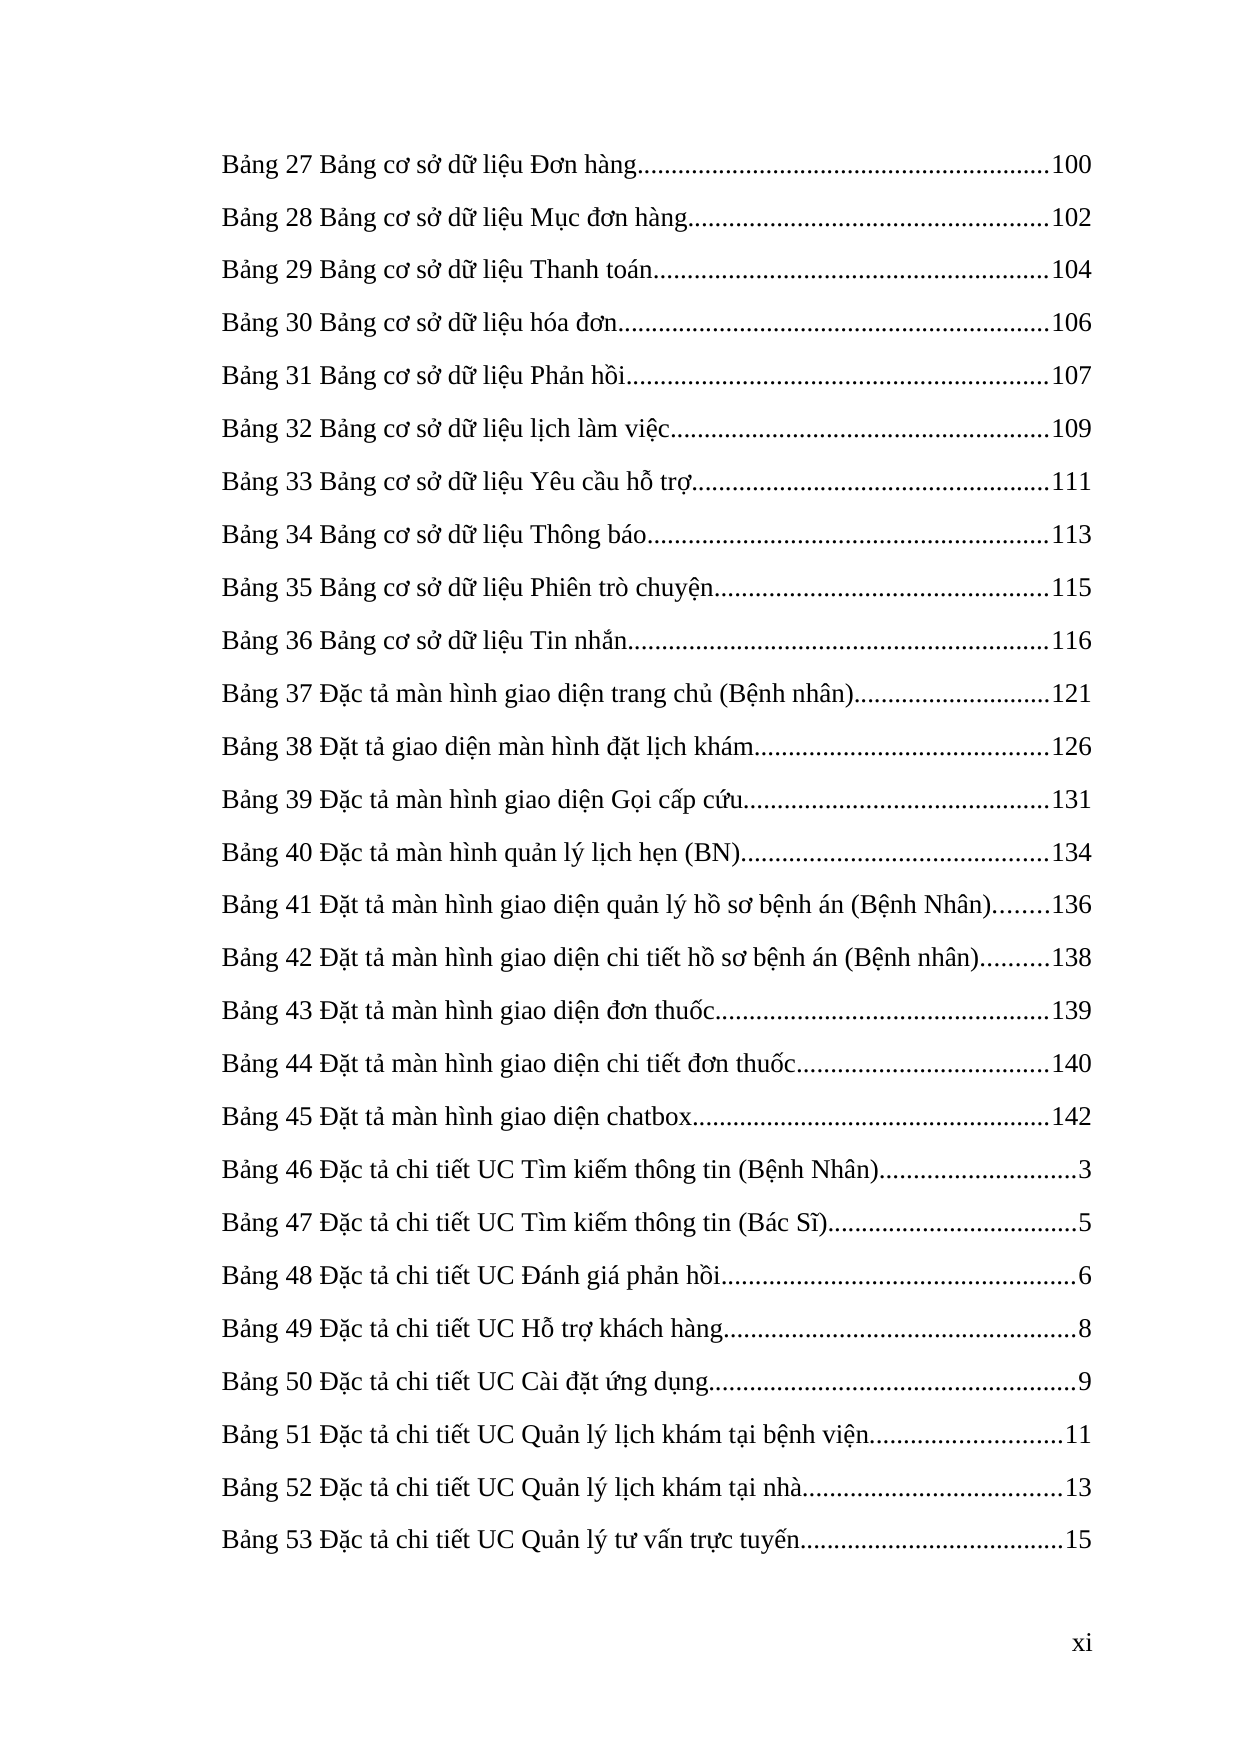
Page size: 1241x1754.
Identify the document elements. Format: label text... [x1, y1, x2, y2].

text Bảng 48 Đặc tả chi tiết UC Đánh giá phản hồi 6 [221, 1259, 1092, 1290]
text Bảng 37 Đặc tả màn hình giao diện trang chủ (Bệnh nhân) 121 [221, 677, 1092, 708]
text Bảng 28 Bảng cơ sở dữ liệu Mục đơn hàng 102 [221, 201, 1092, 232]
text Bảng 45 Đặt tả màn hình giao diện chatbox 142 [221, 1100, 1092, 1131]
text Bảng 42 Đặt tả màn hình giao diện chi tiết hồ sơ bệnh án (Bệnh nhân) 138 [221, 941, 1092, 973]
text Bảng 36 Bảng cơ sở dữ liệu Tin nhắn 116 [221, 624, 1092, 655]
text Bảng 31 Bảng cơ sở dữ liệu Phản hồi 107 [221, 359, 1092, 391]
text Bảng 35 Bảng cơ sở dữ liệu Phiên trò chuyện 115 [221, 571, 1092, 602]
text Bảng 30 Bảng cơ sở dữ liệu hóa đơn 106 [221, 306, 1092, 338]
text Bảng 47 Đặc tả chi tiết UC Tìm kiếm thông tin (Bác Sĩ) 5 [221, 1206, 1092, 1237]
text Bảng 52 Đặc tả chi tiết UC Quản lý lịch khám tại nhà 13 [221, 1471, 1092, 1502]
text Bảng 38 Đặt tả giao diện màn hình đặt lịch khám 126 [221, 730, 1092, 761]
text Bảng 46 Đặc tả chi tiết UC Tìm kiếm thông tin (Bệnh Nhân) 3 [221, 1153, 1092, 1184]
text Bảng 29 Bảng cơ sở dữ liệu Thanh toán 104 [221, 253, 1092, 285]
text Bảng 39 Đặc tả màn hình giao diện Gọi cấp cứu 131 [221, 783, 1092, 814]
text Bảng 41 Đặt tả màn hình giao diện quản lý hồ sơ bệnh án (Bệnh Nhân) 136 [221, 888, 1092, 920]
text Bảng 43 Đặt tả màn hình giao diện đơn thuốc 139 [221, 994, 1092, 1026]
text Bảng 51 Đặc tả chi tiết UC Quản lý lịch khám tại bệnh viện 11 [221, 1418, 1092, 1449]
text Bảng 49 Đặc tả chi tiết UC Hỗ trợ khách hàng 8 [221, 1312, 1092, 1343]
text Bảng 34 Bảng cơ sở dữ liệu Thông báo 113 [221, 518, 1092, 549]
text Bảng 32 Bảng cơ sở dữ liệu lịch làm việc 109 [221, 412, 1092, 443]
text Bảng 40 Đặc tả màn hình quản lý lịch hẹn (BN) 134 [221, 836, 1092, 867]
text Bảng 50 Đặc tả chi tiết UC Cài đặt ứng dụng 9 [221, 1365, 1092, 1396]
text Bảng 27 Bảng cơ sở dữ liệu Đơn hàng 100 [221, 148, 1092, 179]
text Bảng 53 Đặc tả chi tiết UC Quản lý tư vấn trực tuyến 15 [221, 1523, 1092, 1555]
text Bảng 44 Đặt tả màn hình giao diện chi tiết đơn thuốc 140 [221, 1047, 1092, 1078]
text Bảng 33 Bảng cơ sở dữ liệu Yêu cầu hỗ trợ 111 [221, 465, 1092, 496]
